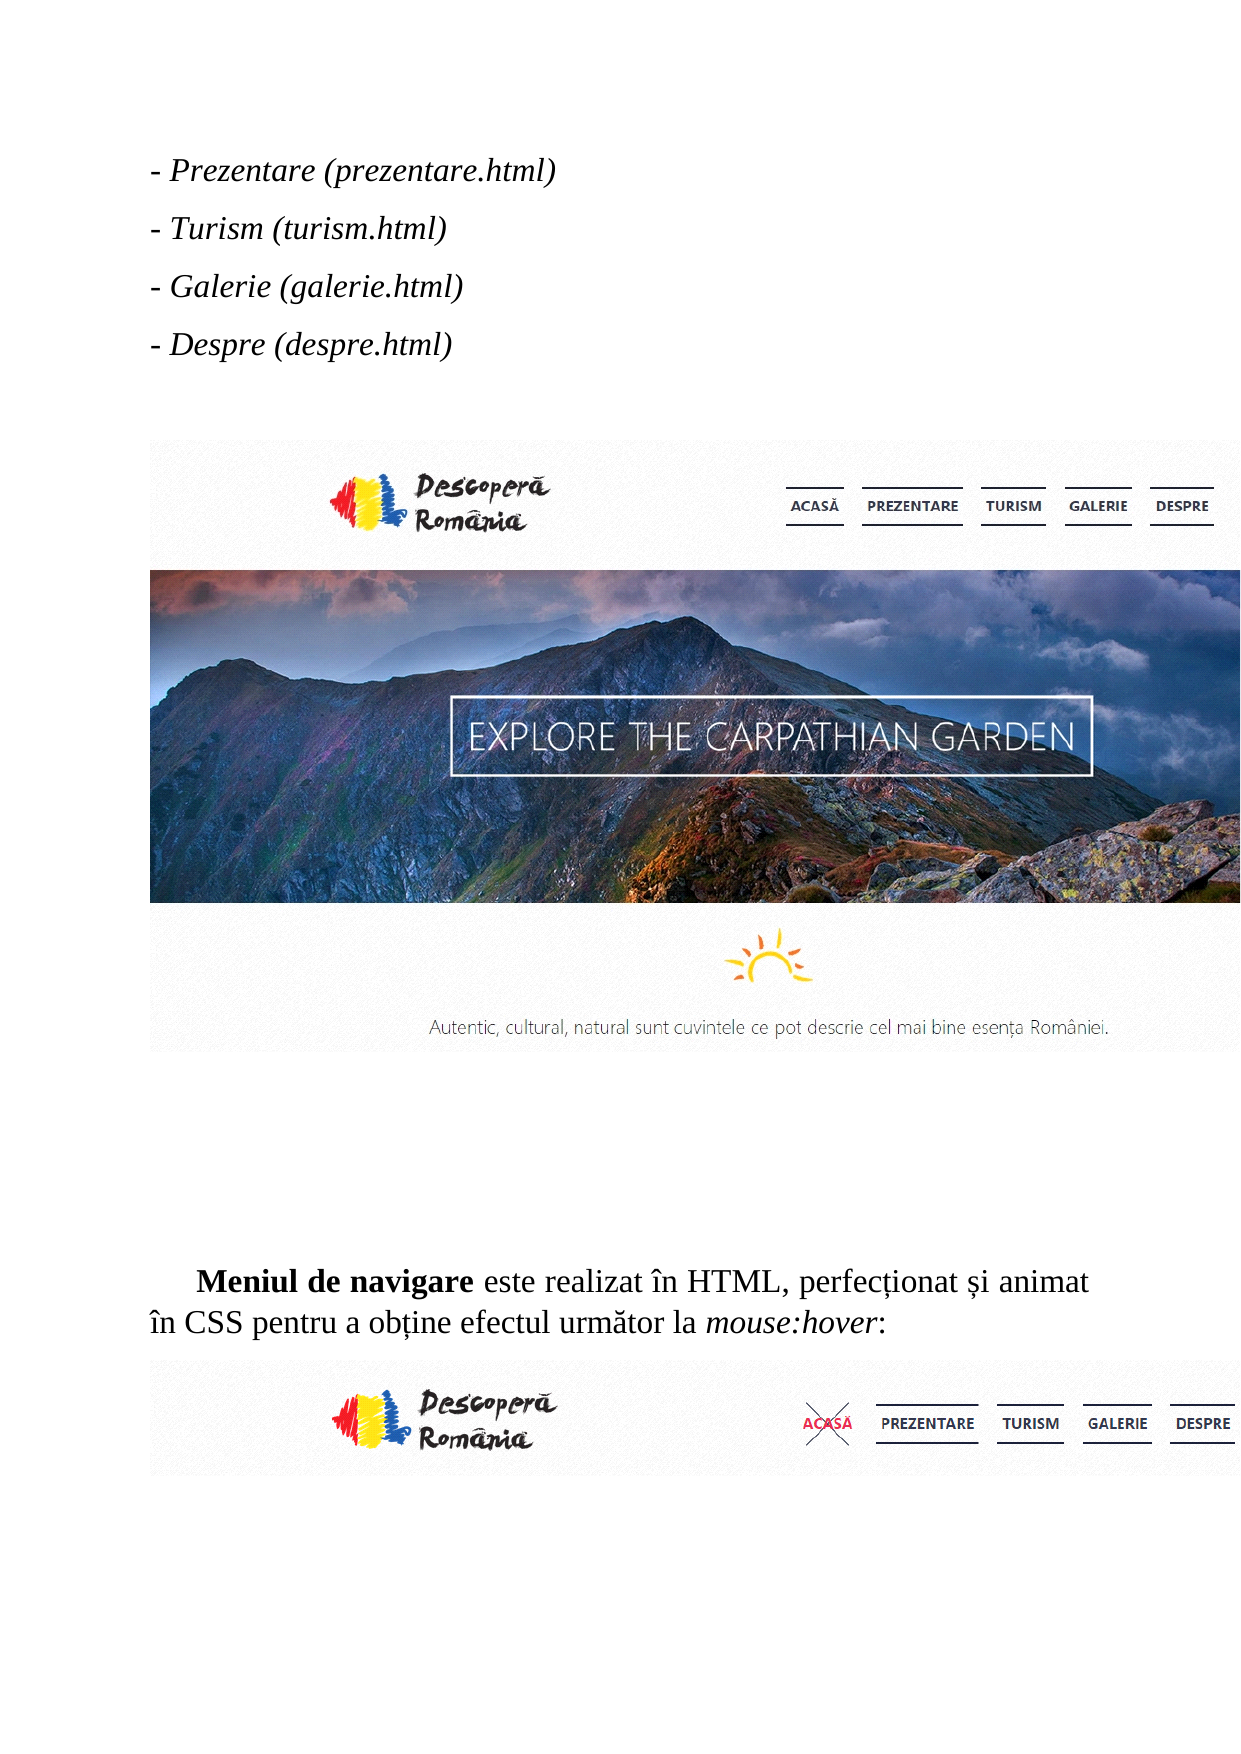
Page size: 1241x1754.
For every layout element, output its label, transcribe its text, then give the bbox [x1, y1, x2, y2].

text - Turism (turism.html) [150, 208, 1090, 246]
text - Despre (despre.html) [150, 324, 1090, 362]
picture [150, 440, 1241, 1052]
picture [150, 1360, 1241, 1476]
text Meniul de navigare este realizat în HTML, perfecționat și animat în CSS pentru a obține efectul următor la mouse:hover: [150, 1261, 1090, 1341]
text - Galerie (galerie.html) [150, 266, 1090, 304]
text - Prezentare (prezentare.html) [150, 150, 1090, 188]
